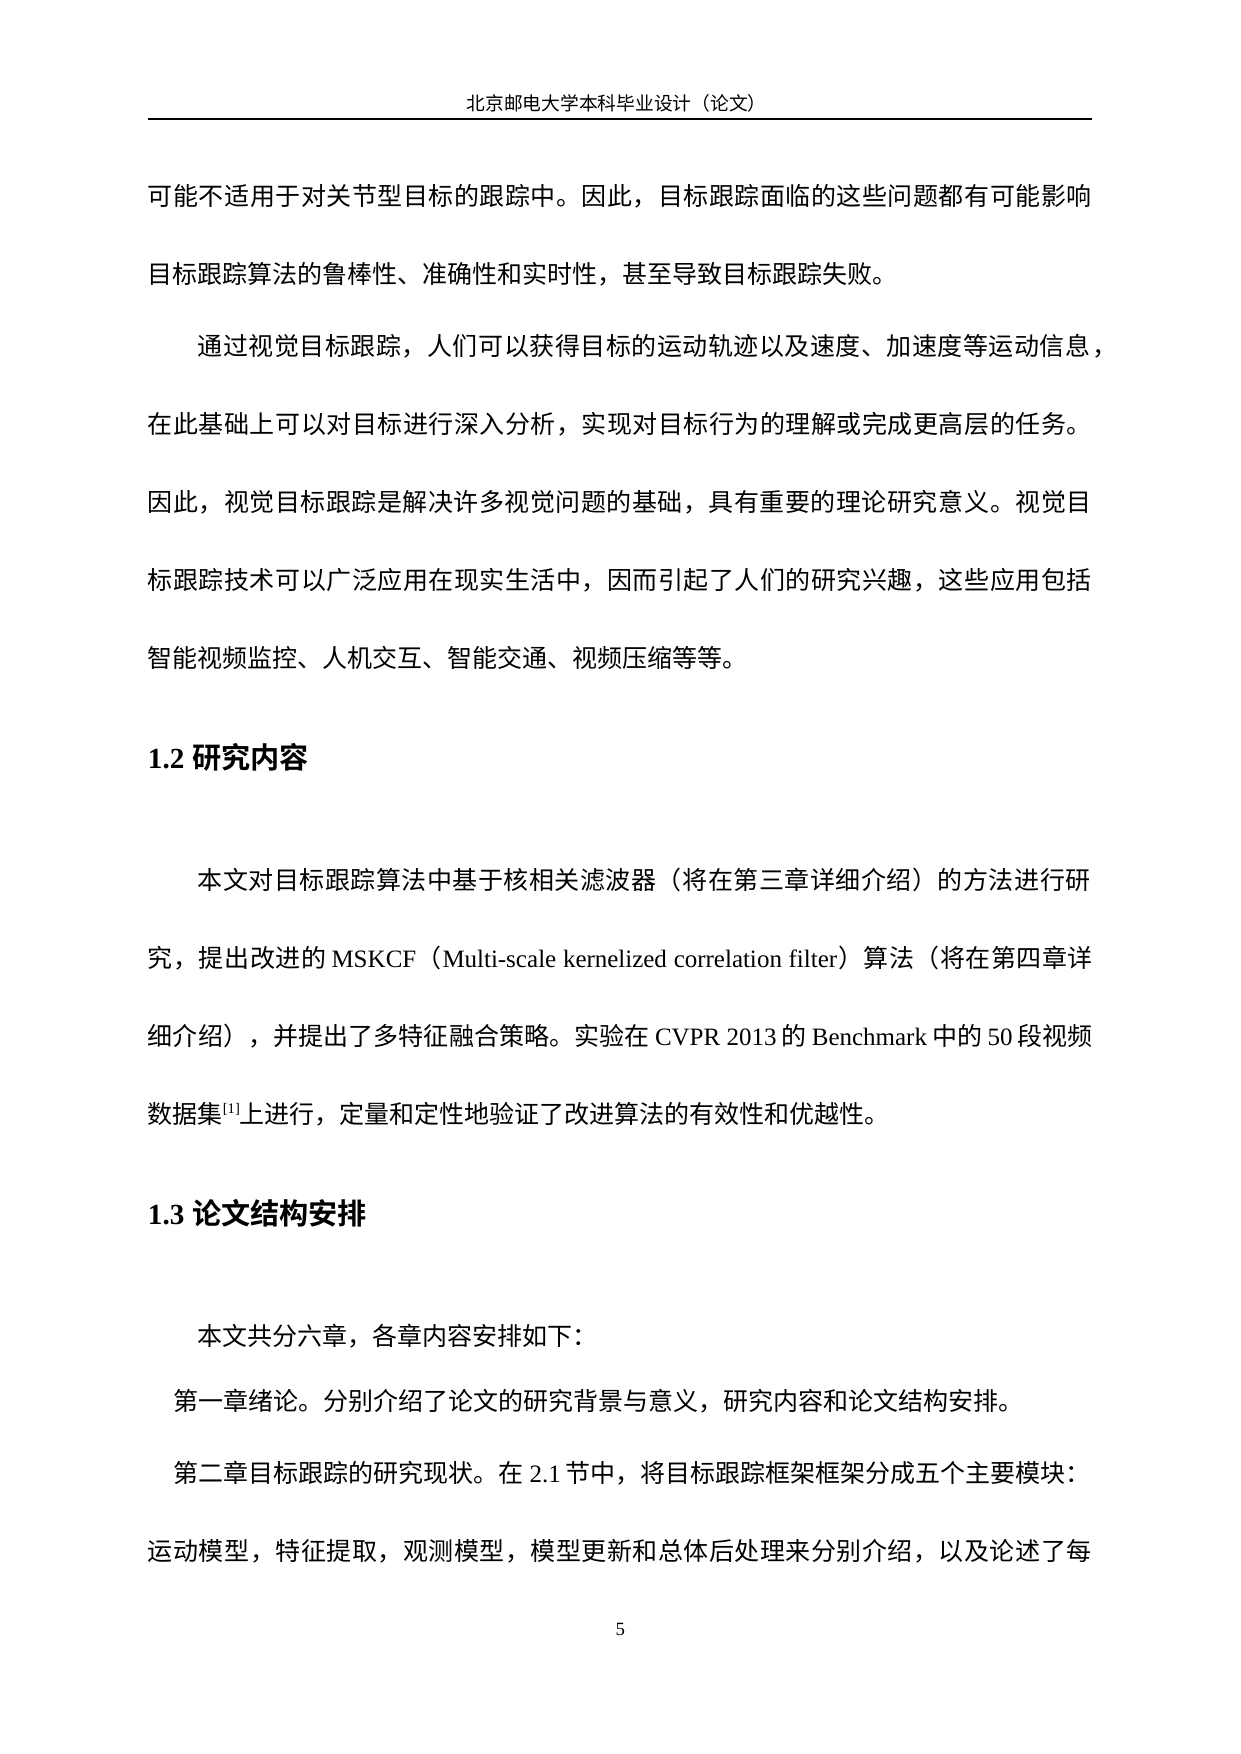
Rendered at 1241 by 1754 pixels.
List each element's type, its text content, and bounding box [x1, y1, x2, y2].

subtitle 1.3 论文结构安排 [148, 1179, 1092, 1244]
text 通过视觉目标跟踪，人们可以获得目标的运动轨迹以及速度、加速度等运动信息，在此基础上可以对目标进行深入分析，实现对目标行为的理解或完成更高层的任务。因此，视觉目标跟踪是解决许多视觉问题的基础，具有重要的理论研究意义。视觉目标跟踪技术可以广泛应用在现实生活中，因而引起了人们的研究兴趣，这些应用包括智能视频监控、人机交互、智能交通、视频压缩等等。 [148, 312, 1092, 689]
text 第一章绪论。分别介绍了论文的研究背景与意义，研究内容和论文结构安排。 [148, 1367, 1092, 1432]
subtitle 1.2 研究内容 [148, 723, 1092, 788]
text 本文对目标跟踪算法中基于核相关滤波器（将在第三章详细介绍）的方法进行研究，提出改进的MSKCF（Multi-scale kernelized correlation filter）算法（将在第四章详细介绍），并提出了多特征融合策略。实验在CVPR 2013的Benchmark中的50段视频数据集[1]上进行，定量和定性地验证了改进算法的有效性和优越性。 [148, 846, 1092, 1145]
text 本文共分六章，各章内容安排如下： [148, 1302, 1092, 1367]
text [148, 1439, 1092, 1582]
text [148, 162, 1092, 305]
